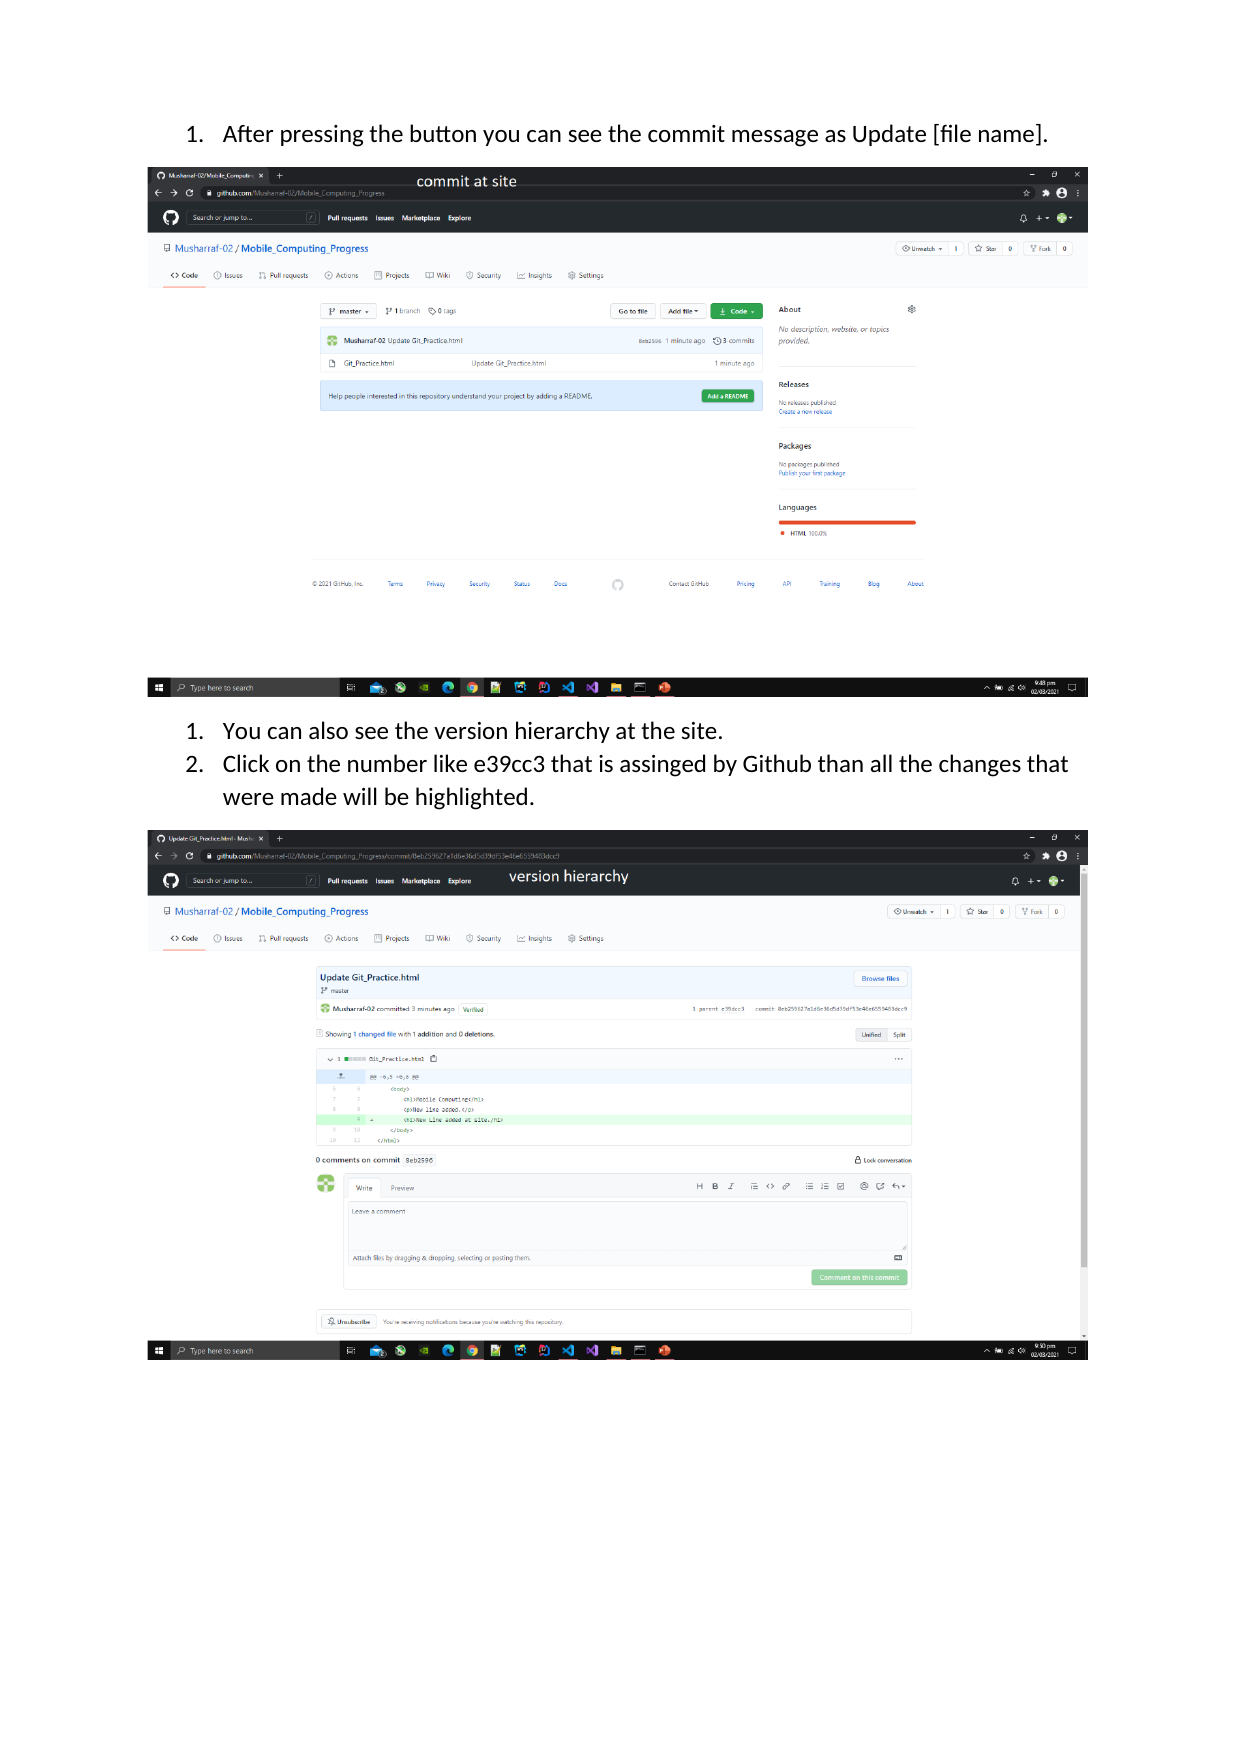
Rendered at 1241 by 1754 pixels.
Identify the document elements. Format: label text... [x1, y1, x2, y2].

list Click on the number like e39cc3 that is assinged by Github than all the changes that were made will be highlighted. [185, 748, 1092, 812]
picture [147, 167, 1088, 697]
list After pressing the button you can see the commit message as Update [file name]. [185, 118, 1092, 149]
picture [147, 830, 1088, 1360]
list You can also see the version hierarchy at the site. [185, 715, 1092, 746]
